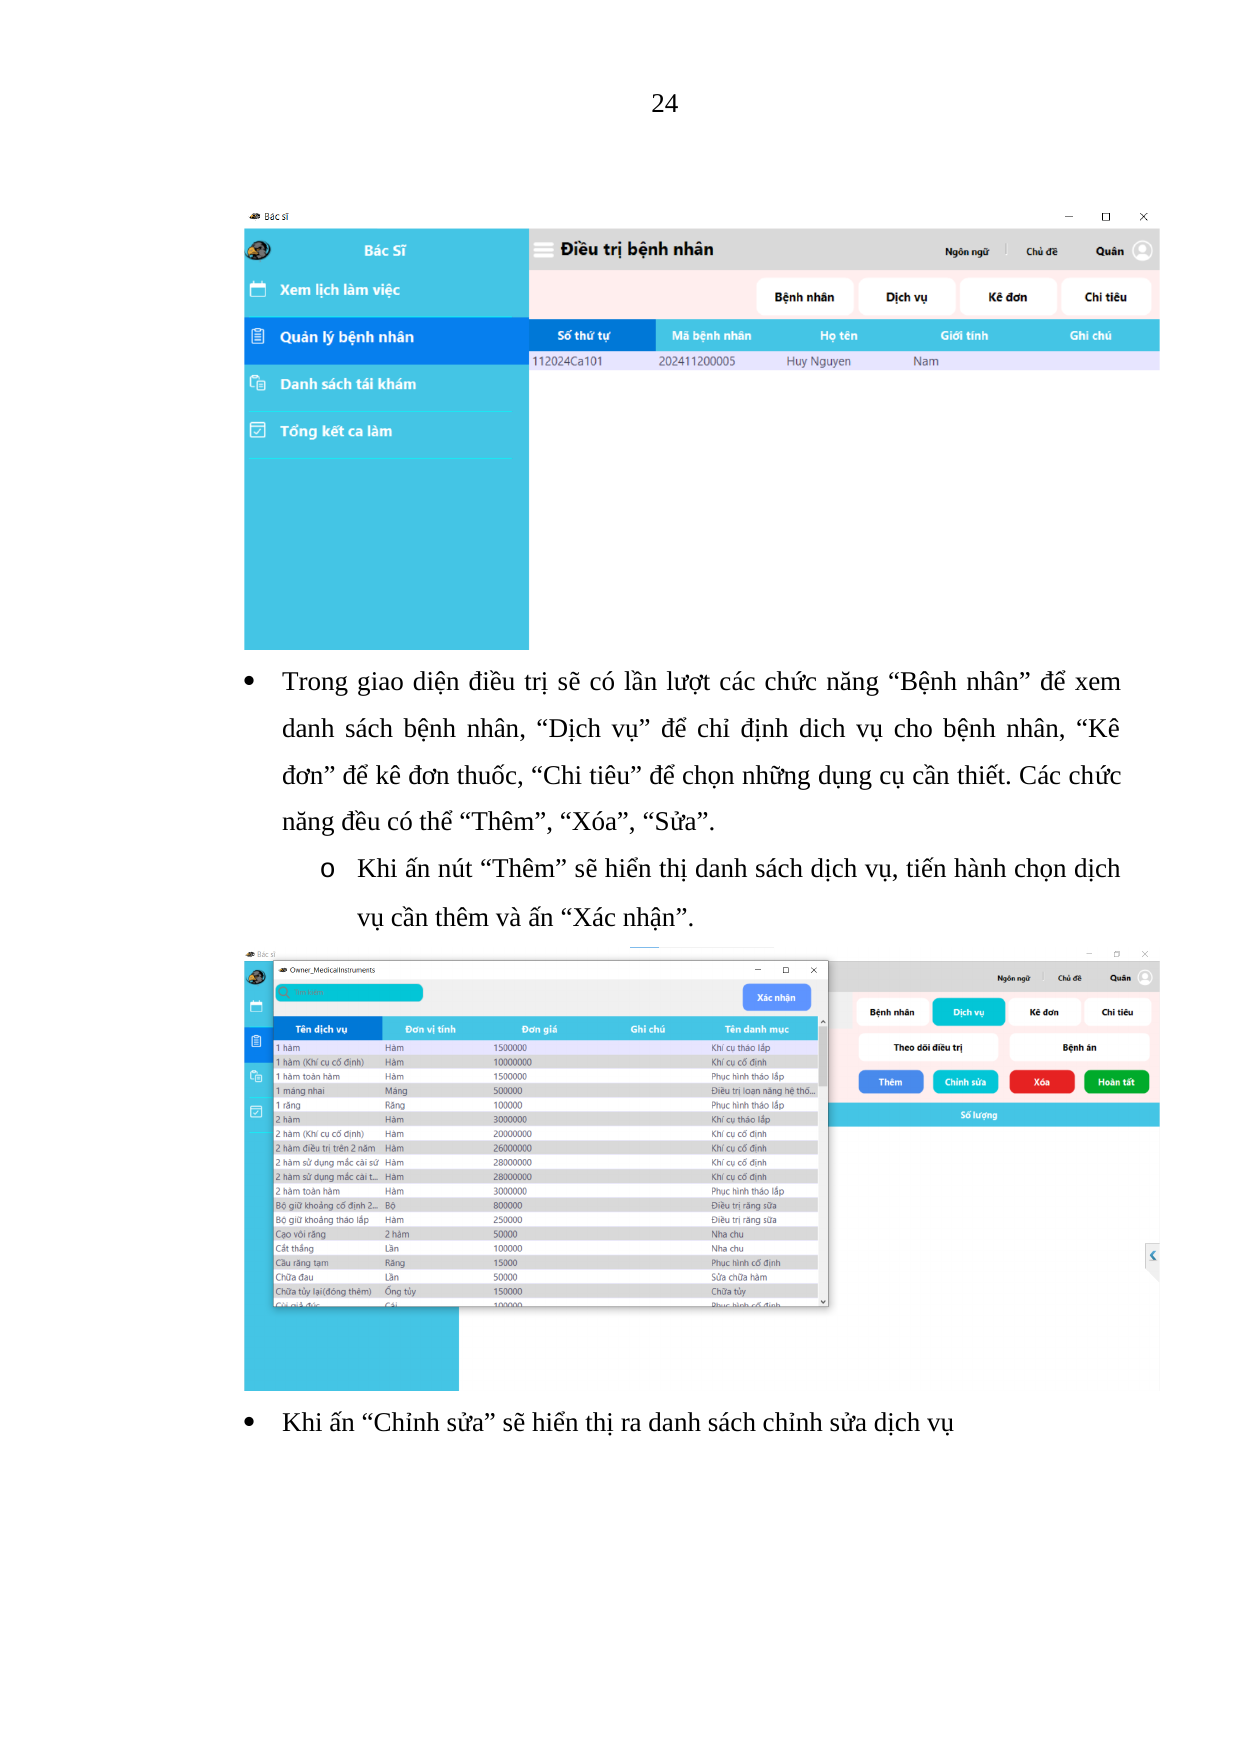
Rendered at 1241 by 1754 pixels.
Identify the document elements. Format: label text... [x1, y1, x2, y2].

picture [244, 206, 1160, 650]
list Trong giao diện điều trị sẽ có lần lượt các chức năng “Bệnh nhân” để xem danh sách bệnh nhân, “Dịch vụ” để chỉ định dich vụ cho bệnh nhân, “Kê đơn” để kê đơn thuốc, “Chi tiêu” để chọn những dụng cụ cần thiết. Các chức năng đều có thể “Thêm”, “Xóa”, “Sửa”. [244, 665, 1122, 837]
list Khi ấn “Chỉnh sửa” sẽ hiển thị ra danh sách chỉnh sửa dịch vụ [244, 1406, 1122, 1437]
list Khi ấn nút “Thêm” sẽ hiển thị danh sách dịch vụ, tiến hành chọn dịch vụ cần thêm và ấn “Xác nhận”. [319, 852, 1122, 932]
picture [244, 947, 1160, 1391]
